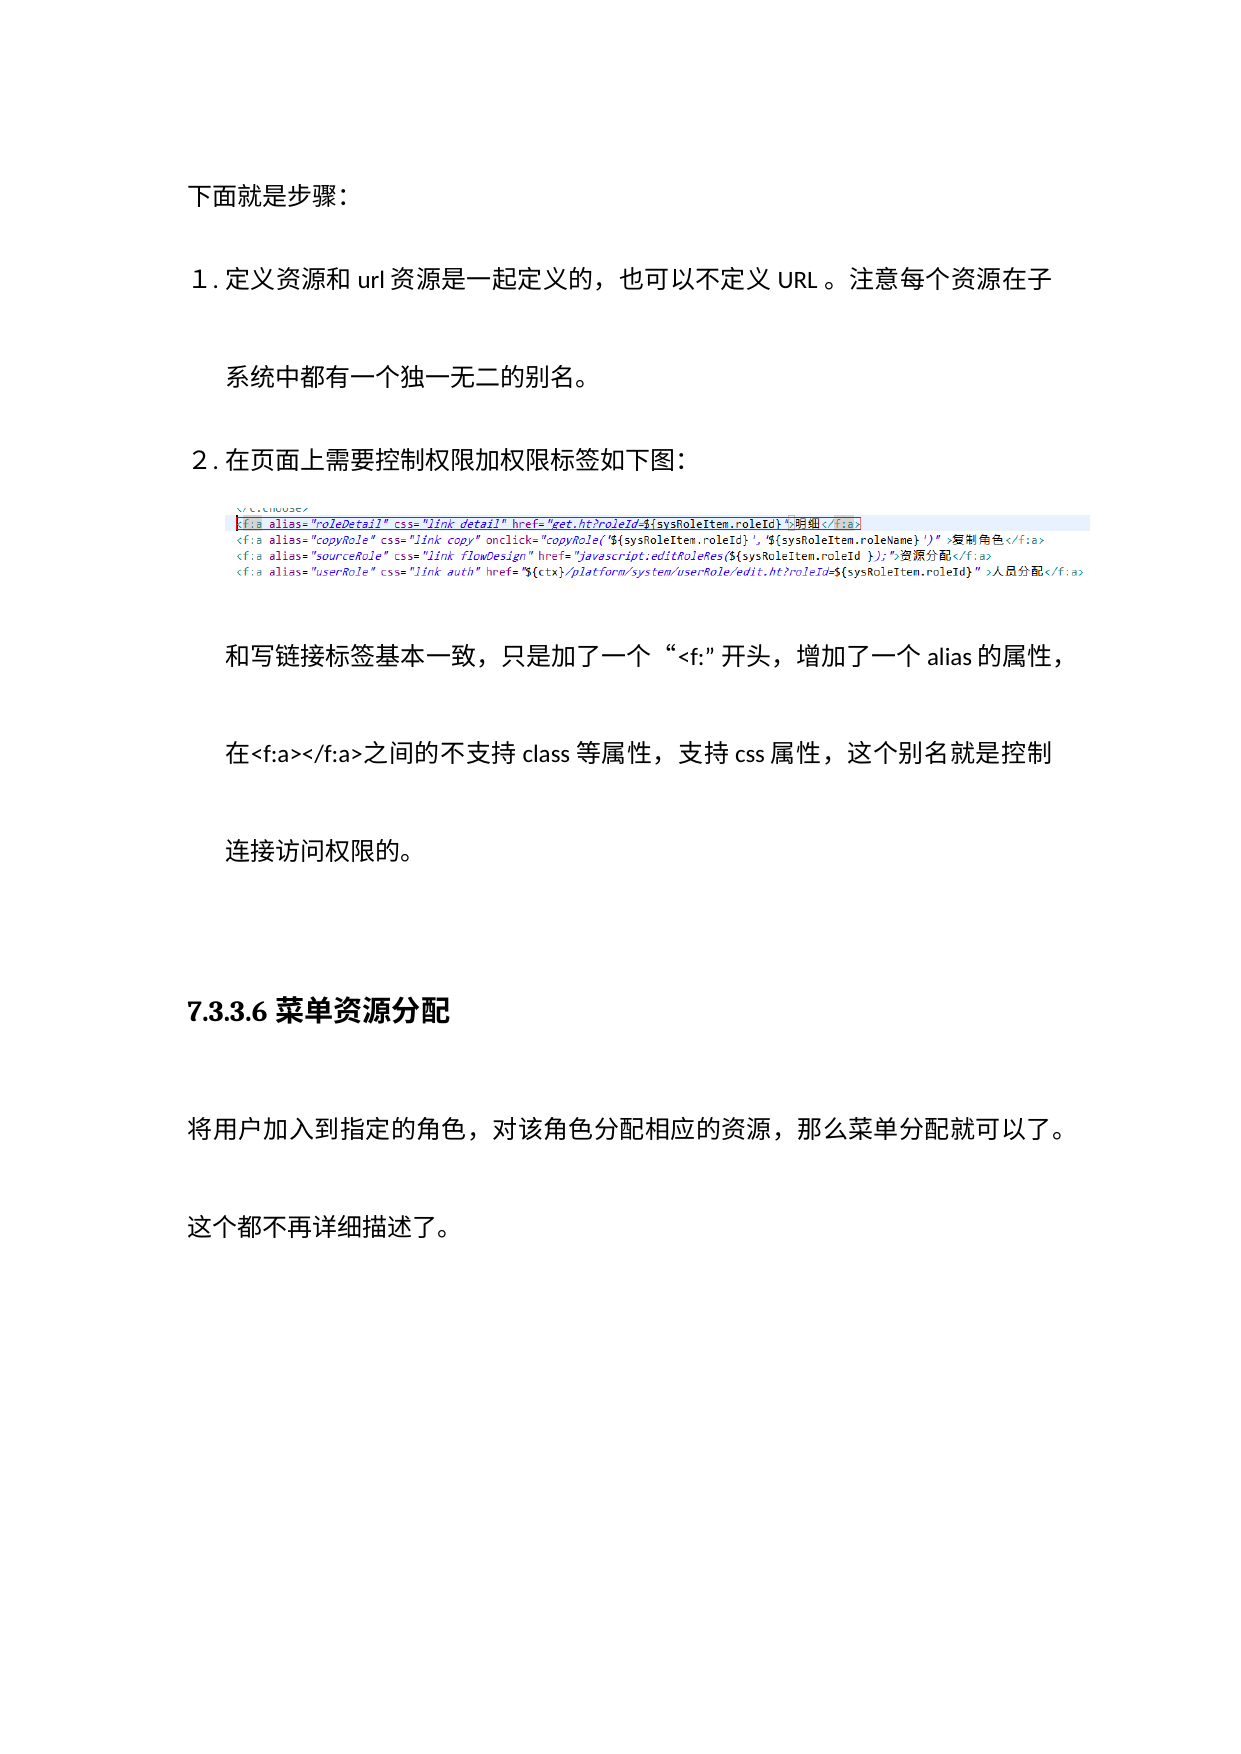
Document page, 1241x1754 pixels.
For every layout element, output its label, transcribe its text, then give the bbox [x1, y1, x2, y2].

list 和写链接标签基本一致，只是加了一个“<f:” 开头，增加了一个alias的属性，在<f:a></f:a>之间的不支持class等属性，支持css属性，这个别名就是控制连接访问权限的。 [225, 622, 1053, 882]
subtitle 菜单资源分配 [187, 977, 1053, 1042]
list 定义资源和url资源是一起定义的，也可以不定义URL 。注意每个资源在子系统中都有一个独一无二的别名。 [187, 245, 1053, 408]
text 下面就是步骤： [187, 162, 1053, 227]
text 将用户加入到指定的角色，对该角色分配相应的资源，那么菜单分配就可以了。这个都不再详细描述了。 [187, 1095, 1053, 1258]
list 在页面上需要控制权限加权限标签如下图： [187, 426, 1053, 491]
picture [225, 508, 1091, 581]
